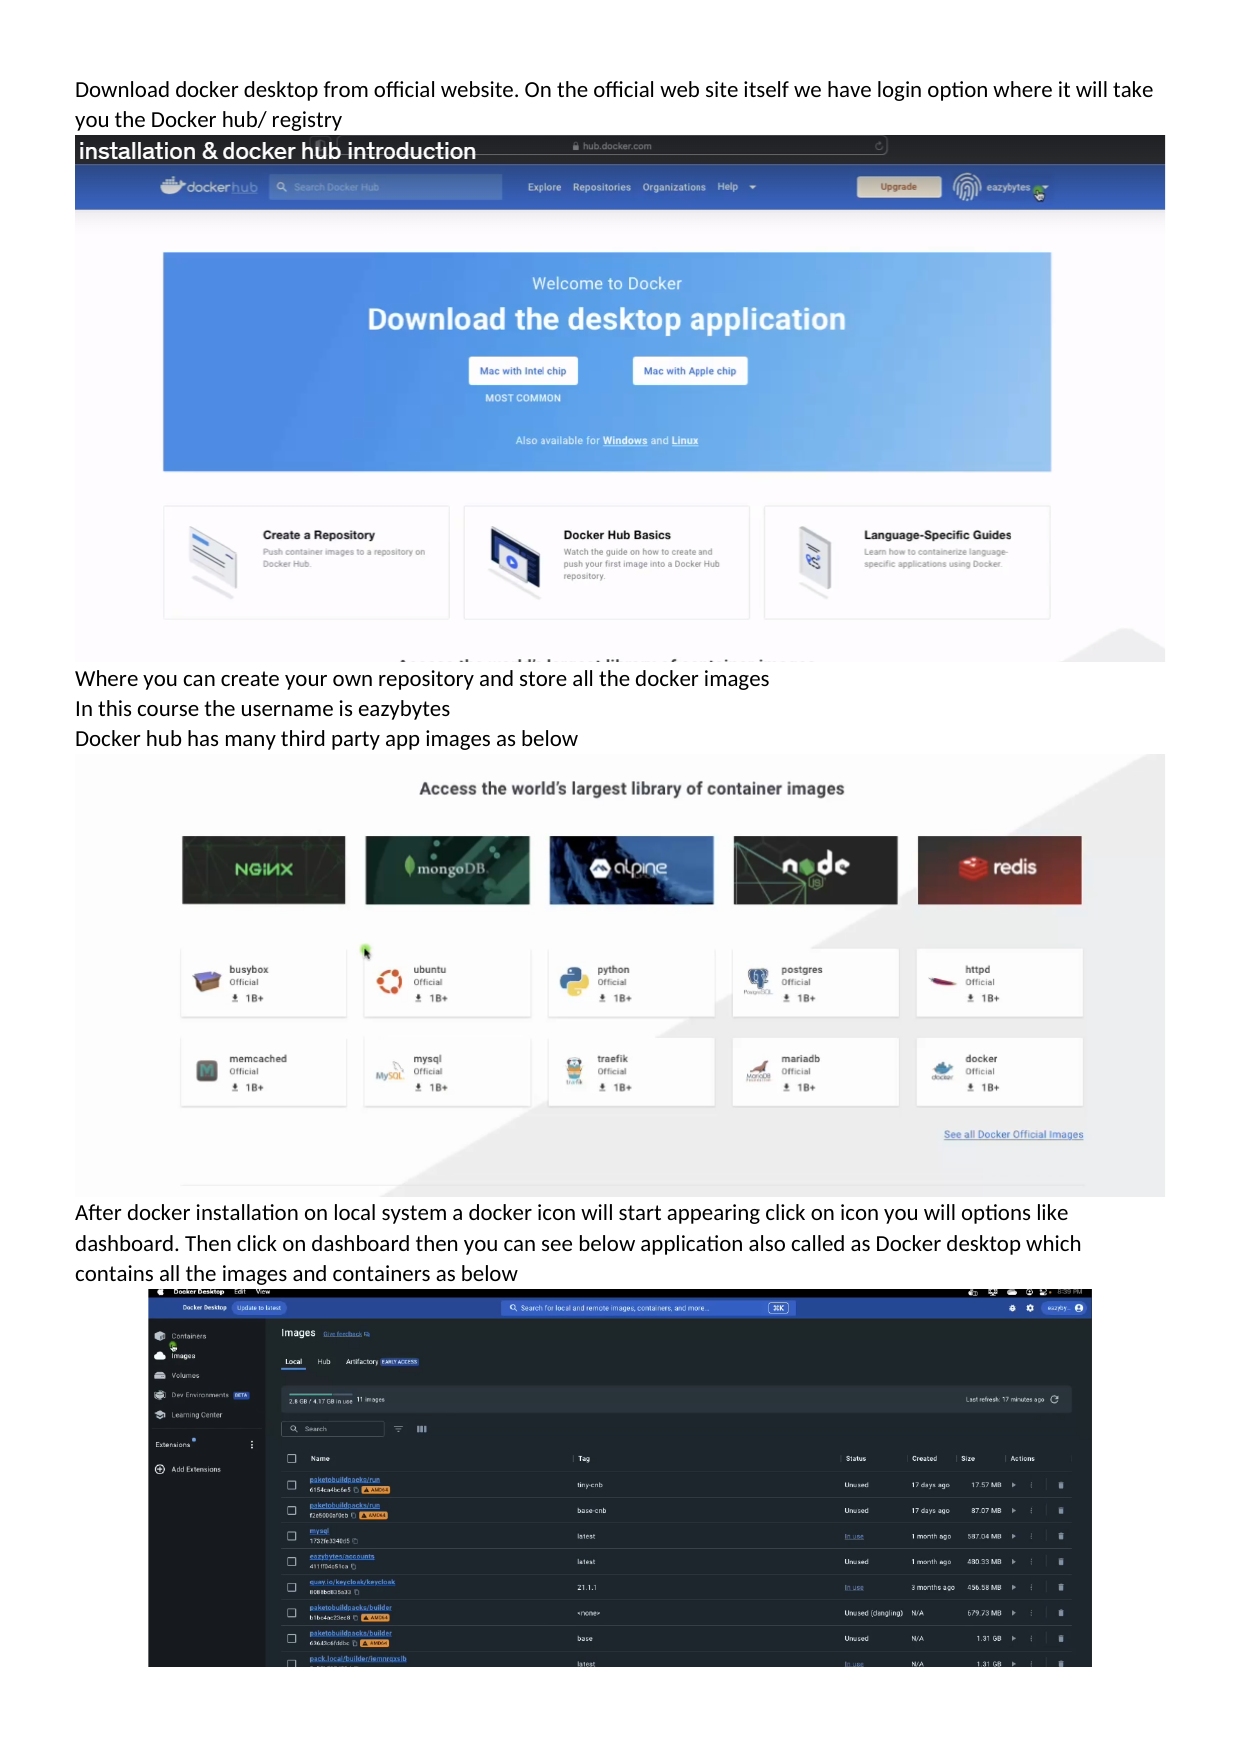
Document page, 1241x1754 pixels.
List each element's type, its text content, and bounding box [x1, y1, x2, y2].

picture [75, 754, 1166, 1197]
text In this course the username is eazybytes [75, 694, 1165, 722]
picture [75, 135, 1166, 662]
text Download docker desktop from official website. On the official web site itself we have login option where it will take you the Docker hub/ registry [75, 75, 1165, 133]
text Where you can create your own repository and store all the docker images [75, 664, 1165, 692]
picture [148, 1289, 1092, 1667]
text Docker hub has many third party app images as below [75, 724, 1165, 752]
text After docker installation on local system a docker icon will start appearing click on icon you will options like dashboard. Then click on dashboard then you can see below application also called as Docker desktop which contains all the images and containers as below [75, 1198, 1165, 1287]
